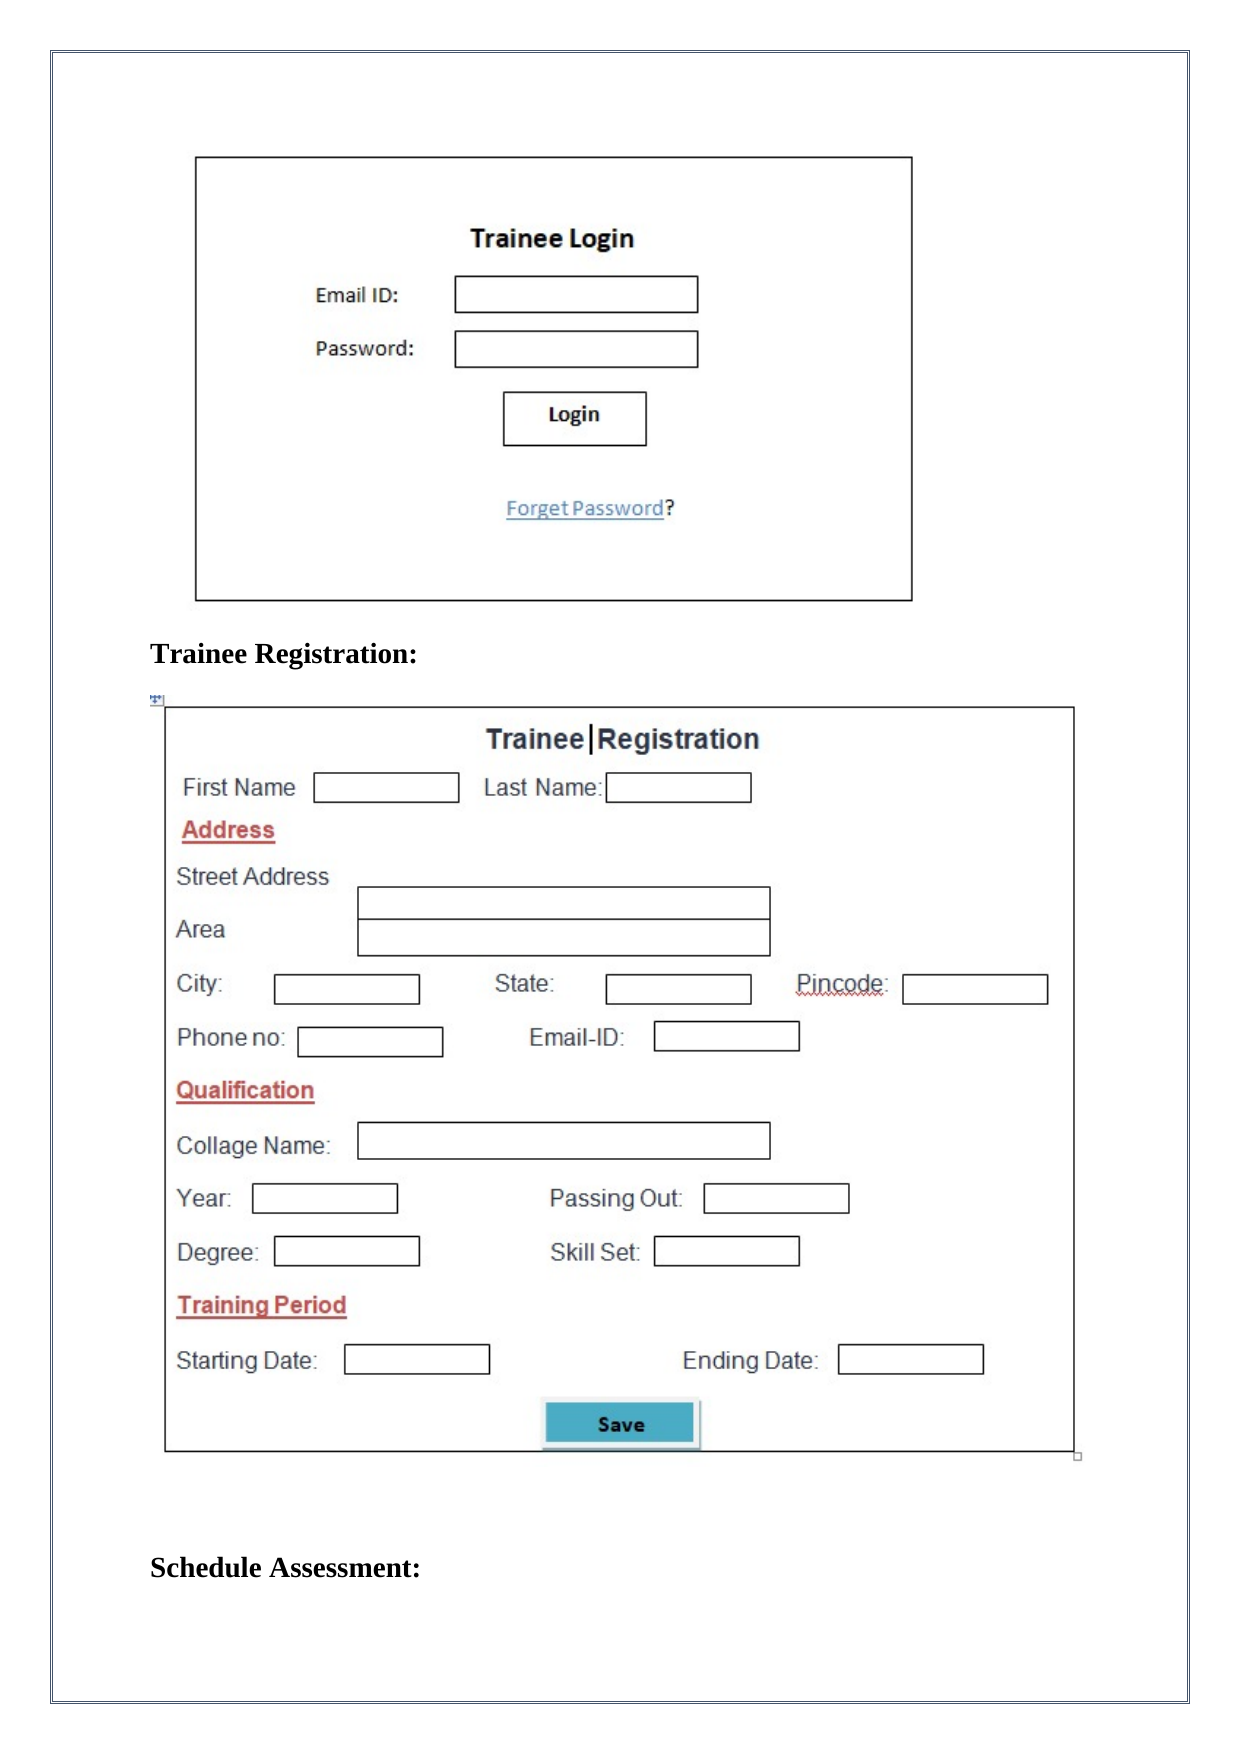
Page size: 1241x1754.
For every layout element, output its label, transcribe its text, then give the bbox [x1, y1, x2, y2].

text Schedule Assessment: [150, 1551, 1090, 1584]
picture [150, 695, 1091, 1467]
picture [150, 150, 963, 611]
text Trainee Registration: [150, 636, 1090, 669]
